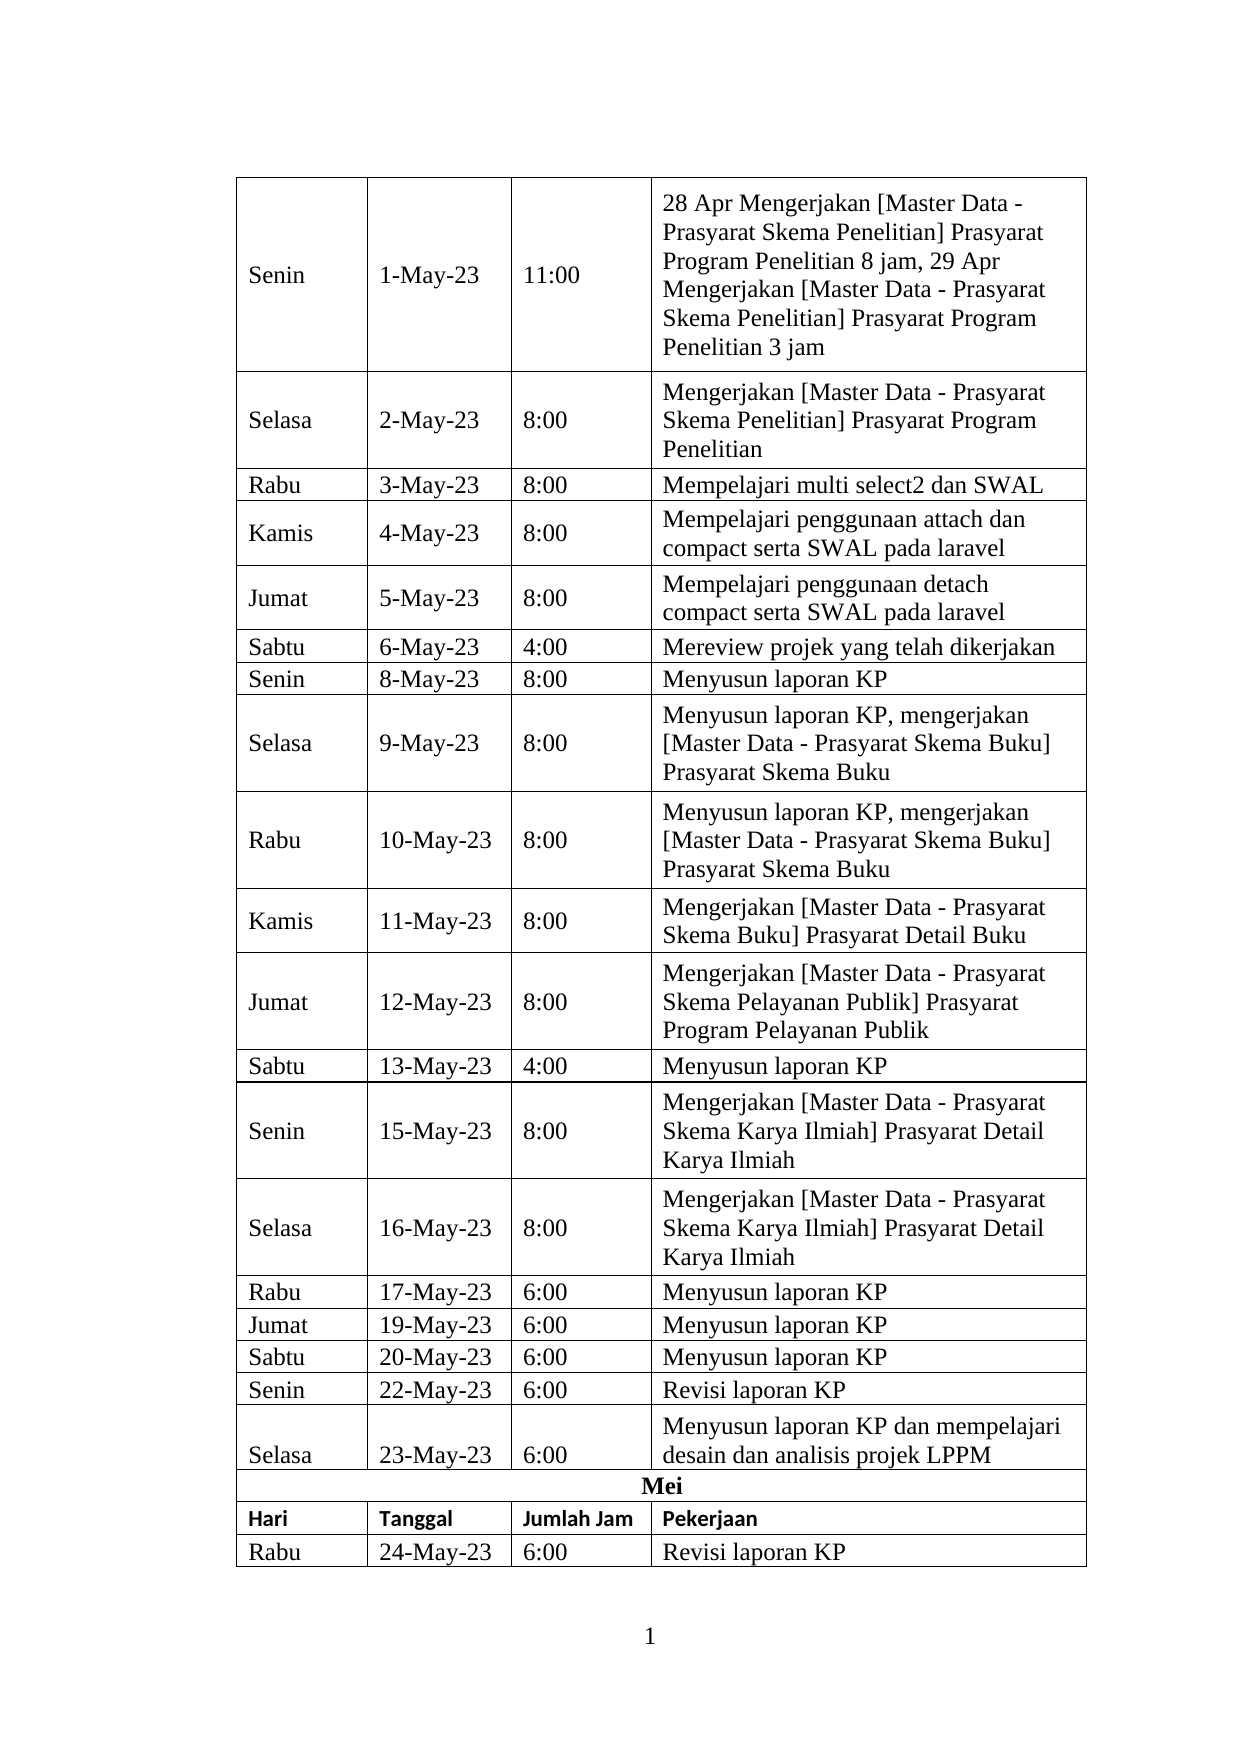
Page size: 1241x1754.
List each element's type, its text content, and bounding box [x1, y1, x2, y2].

table_cell Sabtu [237, 1050, 367, 1081]
table_cell Mereview projek yang telah dikerjakan [652, 630, 1086, 662]
table_cell Selasa [237, 695, 367, 791]
table_cell 1-May-23 [368, 178, 511, 371]
table_cell Mengerjakan [Master Data - Prasyarat Skema Pelayanan Publik] Prasyarat Program Pelayanan Publik [652, 953, 1086, 1049]
table_cell Tanggal [368, 1502, 511, 1533]
table_cell Menyusun laporan KP dan mempelajari desain dan analisis projek LPPM [652, 1405, 1086, 1469]
table_cell Sabtu [237, 630, 367, 662]
table_cell 20-May-23 [368, 1341, 511, 1372]
table_cell Jumat [237, 1309, 367, 1340]
table_cell Mengerjakan [Master Data - Prasyarat Skema Karya Ilmiah] Prasyarat Detail Karya Ilmiah [652, 1179, 1086, 1275]
table_cell 6:00 [512, 1276, 651, 1307]
table_cell 12-May-23 [368, 953, 511, 1049]
table_cell 8:00 [512, 1179, 651, 1275]
table_cell 24-May-23 [368, 1535, 511, 1566]
table_cell Senin [237, 178, 367, 371]
table_cell 19-May-23 [368, 1309, 511, 1340]
table_cell Revisi laporan KP [652, 1373, 1086, 1404]
table_cell Mengerjakan [Master Data - Prasyarat Skema Karya Ilmiah] Prasyarat Detail Karya Ilmiah [652, 1083, 1086, 1178]
table_cell Menyusun laporan KP [652, 1276, 1086, 1307]
table_cell 9-May-23 [368, 695, 511, 791]
table_cell 16-May-23 [368, 1179, 511, 1275]
table_cell Menyusun laporan KP [652, 1050, 1086, 1081]
table_cell Kamis [237, 501, 367, 565]
table_cell Revisi laporan KP [652, 1535, 1086, 1566]
table_cell Mempelajari penggunaan attach dan compact serta SWAL pada laravel [652, 501, 1086, 565]
table_cell 2-May-23 [368, 372, 511, 468]
table_cell Menyusun laporan KP [652, 1309, 1086, 1340]
table_cell Menyusun laporan KP [652, 663, 1086, 694]
table_cell Pekerjaan [652, 1502, 1086, 1533]
table_cell Senin [237, 1373, 367, 1404]
table_cell Jumlah Jam [512, 1502, 651, 1533]
table_cell 8-May-23 [368, 663, 511, 694]
table_cell 8:00 [512, 1083, 651, 1178]
table_cell 4:00 [512, 1050, 651, 1081]
table_cell Hari [237, 1502, 367, 1533]
table_cell 6:00 [512, 1309, 651, 1340]
table_cell Mempelajari multi select2 dan SWAL [652, 469, 1086, 500]
table_cell Rabu [237, 1276, 367, 1307]
table_cell Rabu [237, 792, 367, 888]
table_cell 17-May-23 [368, 1276, 511, 1307]
table_cell Mempelajari penggunaan detach compact serta SWAL pada laravel [652, 566, 1086, 629]
table_cell Jumat [237, 566, 367, 629]
table_cell 8:00 [512, 889, 651, 952]
table_cell 11-May-23 [368, 889, 511, 952]
table_cell 4:00 [512, 630, 651, 662]
table_cell 10-May-23 [368, 792, 511, 888]
table_cell 15-May-23 [368, 1083, 511, 1178]
table_cell Selasa [237, 1405, 367, 1469]
table_cell Jumat [237, 953, 367, 1049]
table_cell 13-May-23 [368, 1050, 511, 1081]
table_cell 8:00 [512, 566, 651, 629]
table_cell Menyusun laporan KP, mengerjakan [Master Data - Prasyarat Skema Buku] Prasyarat Skema Buku [652, 792, 1086, 888]
table_cell 6:00 [512, 1405, 651, 1469]
table_cell 5-May-23 [368, 566, 511, 629]
table_cell Mei [237, 1470, 1086, 1501]
table_cell Selasa [237, 372, 367, 468]
table_cell Mengerjakan [Master Data - Prasyarat Skema Buku] Prasyarat Detail Buku [652, 889, 1086, 952]
table_cell Menyusun laporan KP [652, 1341, 1086, 1372]
table_cell 22-May-23 [368, 1373, 511, 1404]
table_cell 8:00 [512, 663, 651, 694]
table_cell 8:00 [512, 695, 651, 791]
table_cell Kamis [237, 889, 367, 952]
table_cell Rabu [237, 469, 367, 500]
table_cell 8:00 [512, 469, 651, 500]
table_cell 8:00 [512, 792, 651, 888]
table_cell Senin [237, 663, 367, 694]
table_cell 6:00 [512, 1535, 651, 1566]
table_cell 3-May-23 [368, 469, 511, 500]
table_cell Senin [237, 1083, 367, 1178]
table_cell 28 Apr Mengerjakan [Master Data - Prasyarat Skema Penelitian] Prasyarat Program Penelitian 8 jam, 29 Apr Mengerjakan [Master Data - Prasyarat Skema Penelitian] Prasyarat Program Penelitian 3 jam [652, 178, 1086, 371]
table_cell Selasa [237, 1179, 367, 1275]
table_cell Rabu [237, 1535, 367, 1566]
table_cell 8:00 [512, 501, 651, 565]
table_cell 11:00 [512, 178, 651, 371]
table_cell Sabtu [237, 1341, 367, 1372]
table_cell 23-May-23 [368, 1405, 511, 1469]
table_cell 4-May-23 [368, 501, 511, 565]
table_cell 6:00 [512, 1341, 651, 1372]
table_cell Mengerjakan [Master Data - Prasyarat Skema Penelitian] Prasyarat Program Penelitian [652, 372, 1086, 468]
table_cell 6:00 [512, 1373, 651, 1404]
table_cell Menyusun laporan KP, mengerjakan [Master Data - Prasyarat Skema Buku] Prasyarat Skema Buku [652, 695, 1086, 791]
table_cell 6-May-23 [368, 630, 511, 662]
table_cell 8:00 [512, 372, 651, 468]
table_cell 8:00 [512, 953, 651, 1049]
